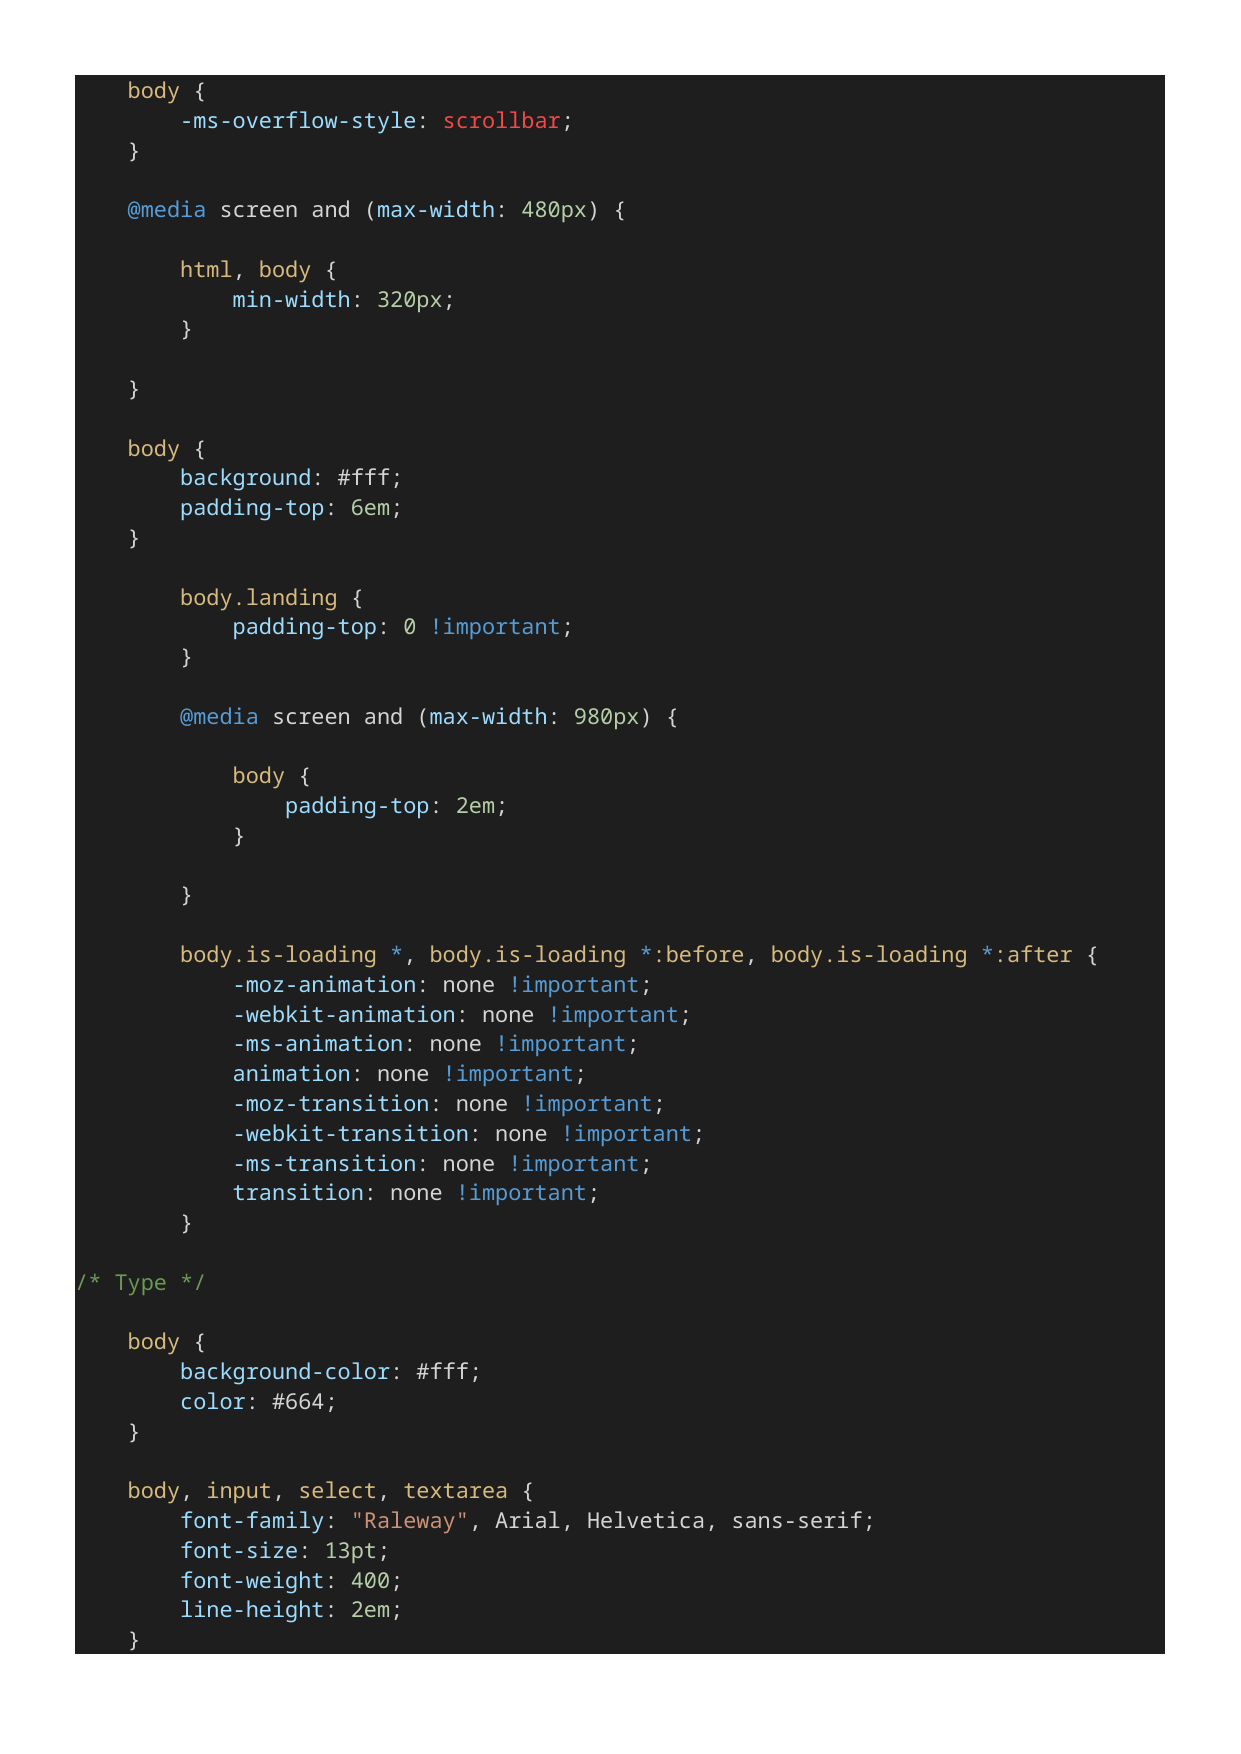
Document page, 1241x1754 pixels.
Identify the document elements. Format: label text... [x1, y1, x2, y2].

text font-size: 13pt; [75, 1535, 1165, 1564]
text color: #664; [75, 1386, 1165, 1416]
text } [75, 1416, 1165, 1445]
text -ms-transition: none !important; [75, 1147, 1165, 1177]
text transition: none !important; [75, 1177, 1165, 1207]
text min-width: 320px; [75, 283, 1165, 313]
text body.landing { [75, 581, 1165, 611]
text padding-top: 6em; [75, 492, 1165, 522]
text line-height: 2em; [75, 1594, 1165, 1624]
text animation: none !important; [75, 1058, 1165, 1088]
text font-weight: 400; [75, 1564, 1165, 1594]
text } [75, 373, 1165, 403]
text } [75, 313, 1165, 343]
text -webkit-animation: none !important; [75, 998, 1165, 1028]
text body { [75, 432, 1165, 462]
text body { [75, 760, 1165, 790]
text body { [75, 75, 1165, 105]
text } [75, 820, 1165, 849]
text body, input, select, textarea { [75, 1475, 1165, 1505]
text background-color: #fff; [75, 1356, 1165, 1386]
text } [75, 641, 1165, 671]
text html, body { [75, 254, 1165, 283]
text } [75, 134, 1165, 164]
text padding-top: 2em; [75, 790, 1165, 820]
text body.is-loading *, body.is-loading *:before, body.is-loading *:after { [75, 939, 1165, 969]
text -ms-animation: none !important; [75, 1028, 1165, 1058]
text -moz-transition: none !important; [75, 1088, 1165, 1118]
text @media screen and (max-width: 980px) { [75, 701, 1165, 730]
text font-family: "Raleway", Arial, Helvetica, sans-serif; [75, 1505, 1165, 1535]
text padding-top: 0 !important; [75, 611, 1165, 641]
text -moz-animation: none !important; [75, 969, 1165, 998]
text -webkit-transition: none !important; [75, 1118, 1165, 1147]
text /* Type */ [75, 1267, 1165, 1296]
text background: #fff; [75, 462, 1165, 492]
text } [75, 522, 1165, 552]
text @media screen and (max-width: 480px) { [75, 194, 1165, 224]
text body { [75, 1326, 1165, 1356]
text } [75, 879, 1165, 909]
text -ms-overflow-style: scrollbar; [75, 105, 1165, 134]
text } [75, 1624, 1165, 1654]
text } [75, 1207, 1165, 1237]
